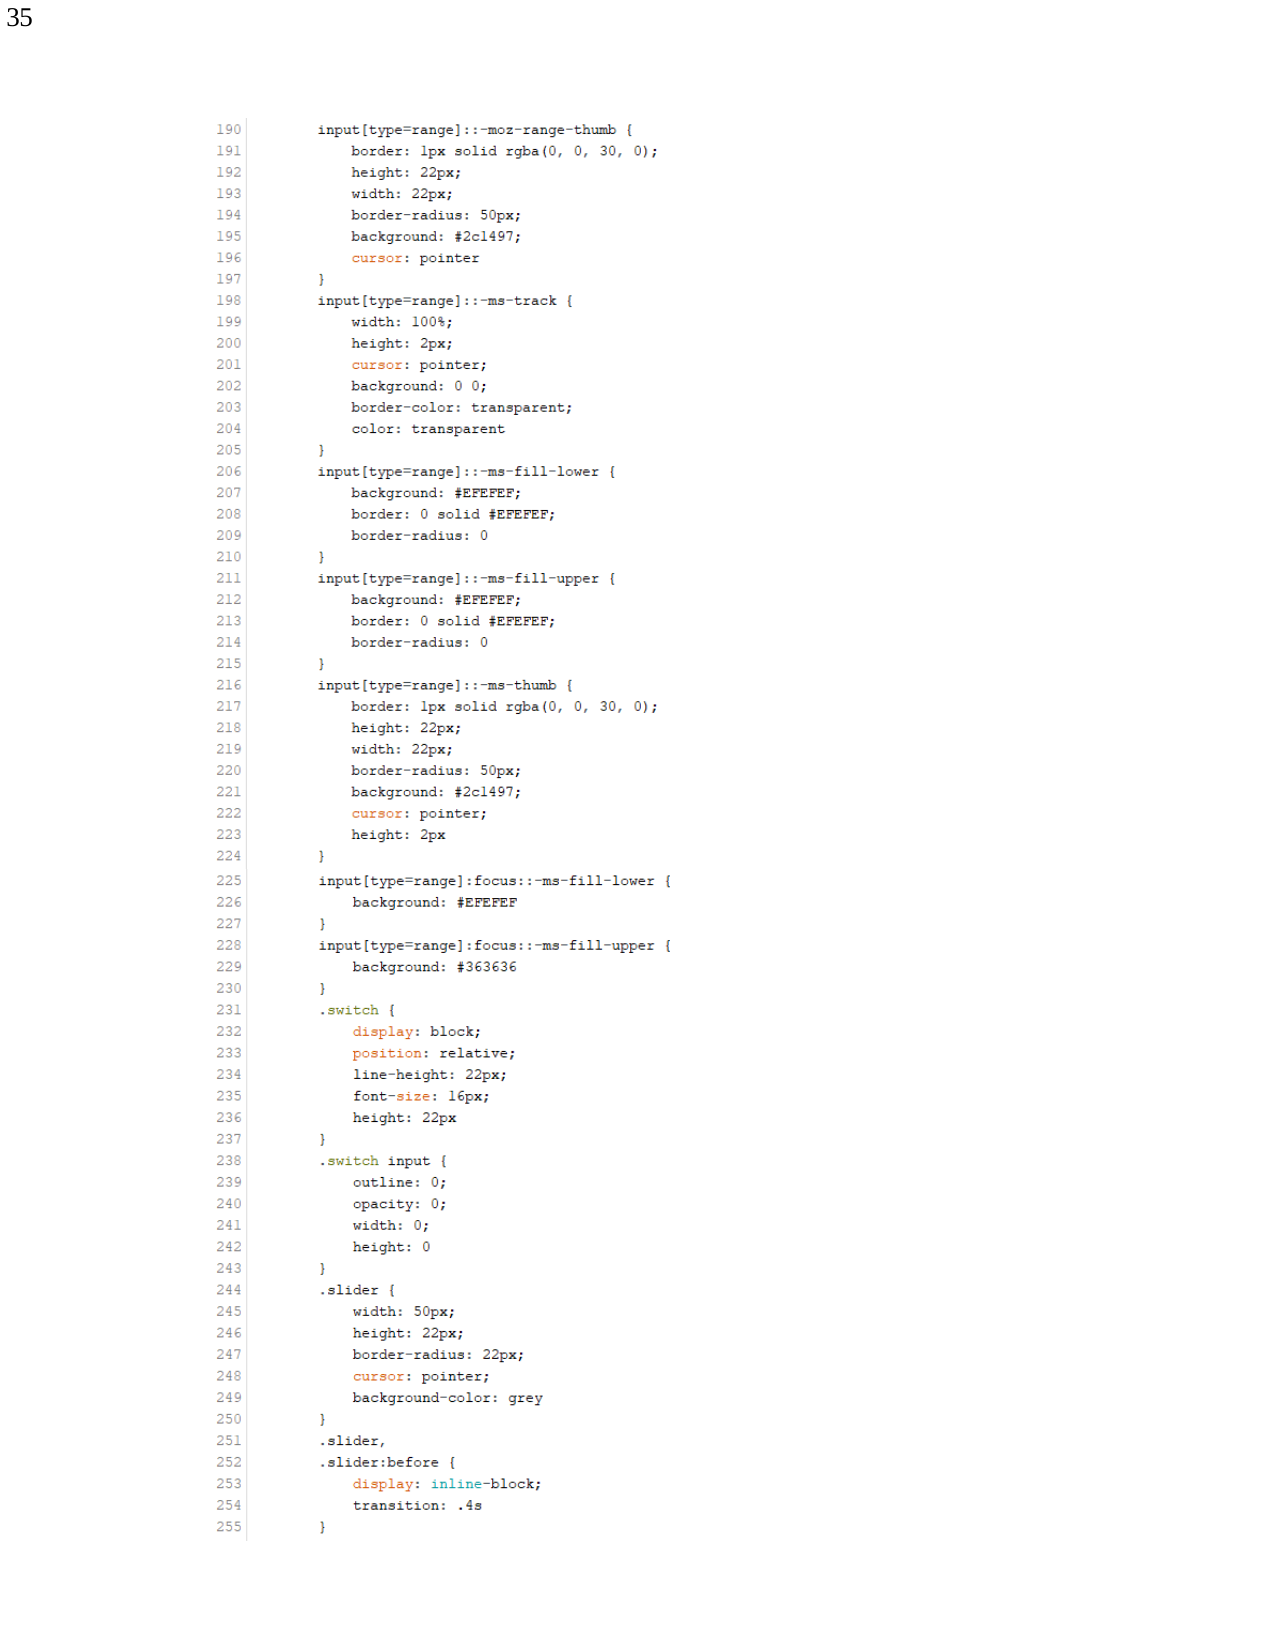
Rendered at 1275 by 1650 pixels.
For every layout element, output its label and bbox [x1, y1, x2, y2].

picture [216, 118, 670, 1541]
